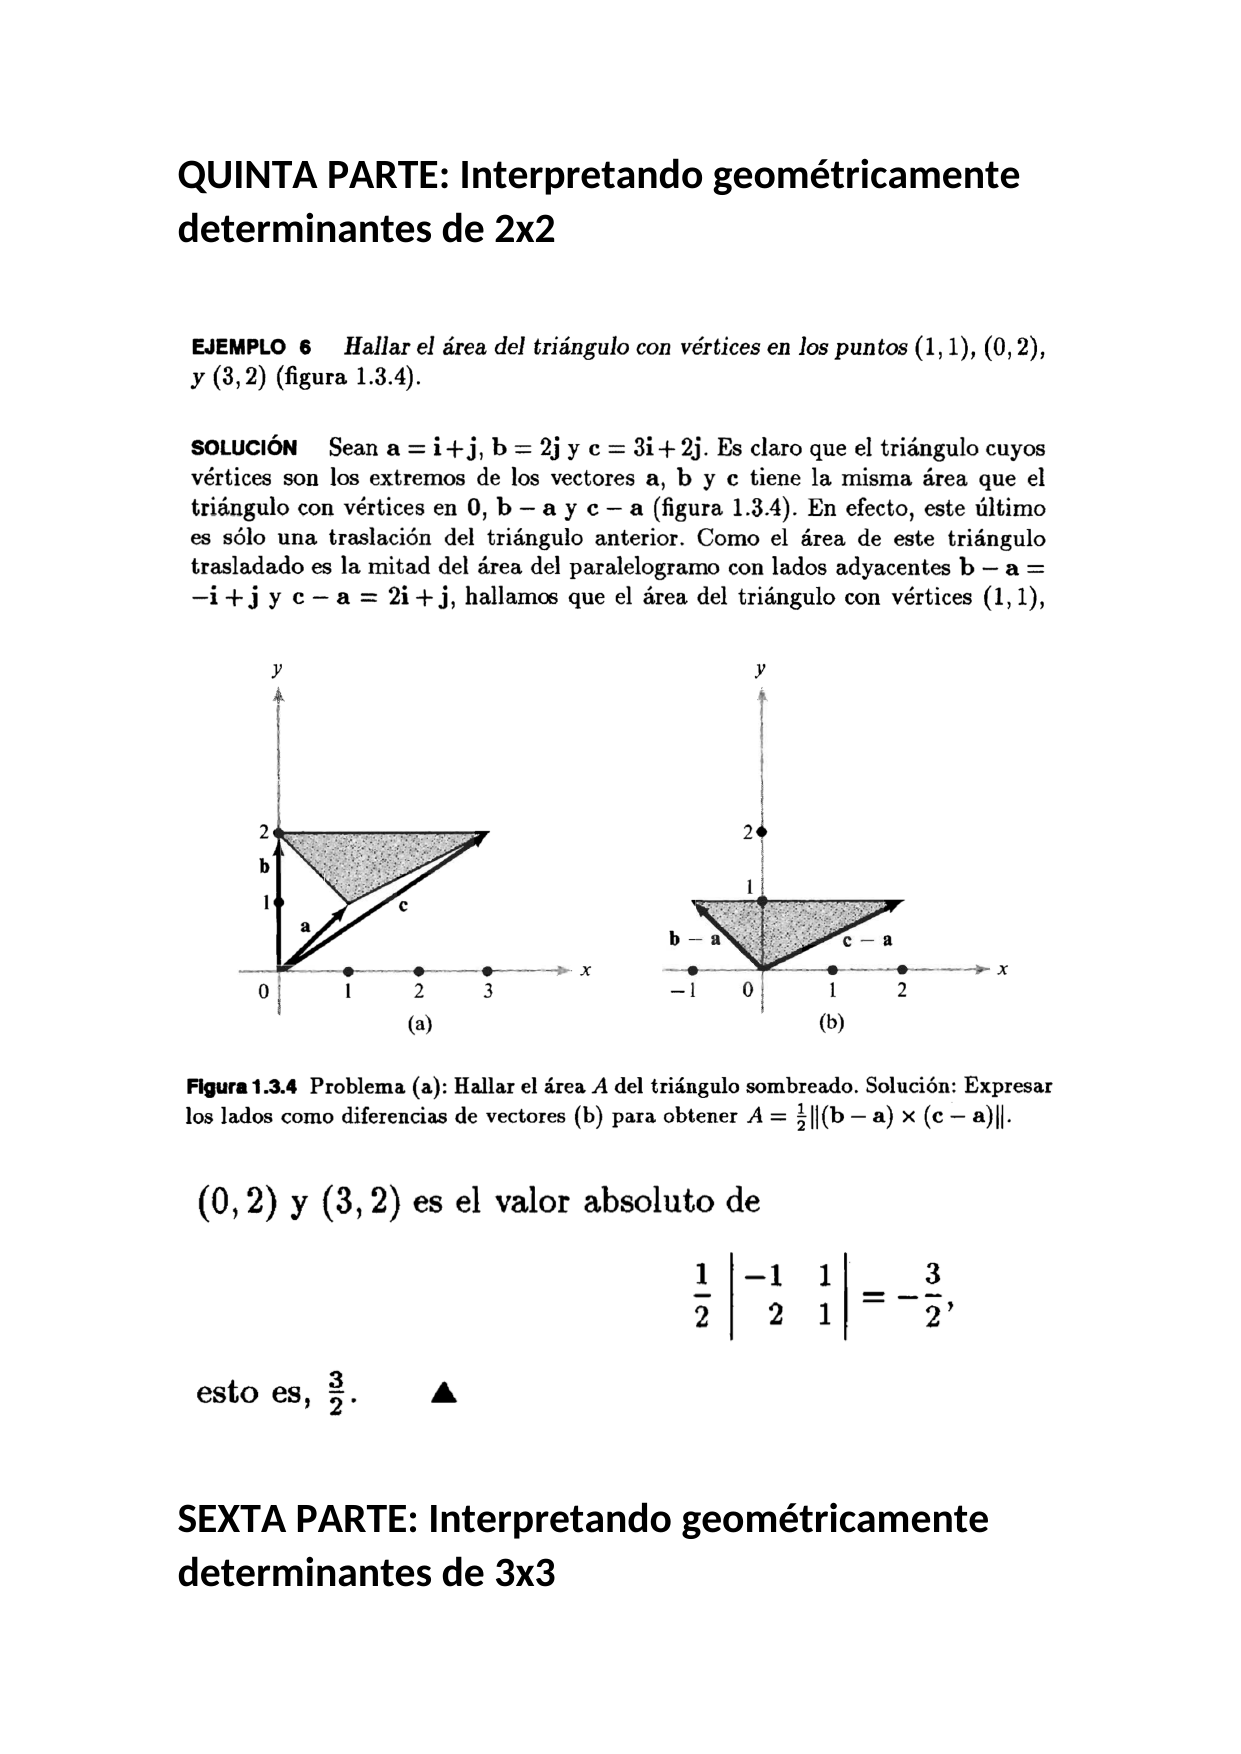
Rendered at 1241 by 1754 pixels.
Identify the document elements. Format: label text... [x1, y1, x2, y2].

picture [177, 321, 1063, 625]
text QUINTA PARTE: Interpretando geométricamente determinantes de 2x2 [177, 148, 1063, 253]
picture [177, 643, 1063, 1135]
picture [177, 1153, 1063, 1426]
text SEXTA PARTE: Interpretando geométricamente determinantes de 3x3 [177, 1492, 1063, 1597]
